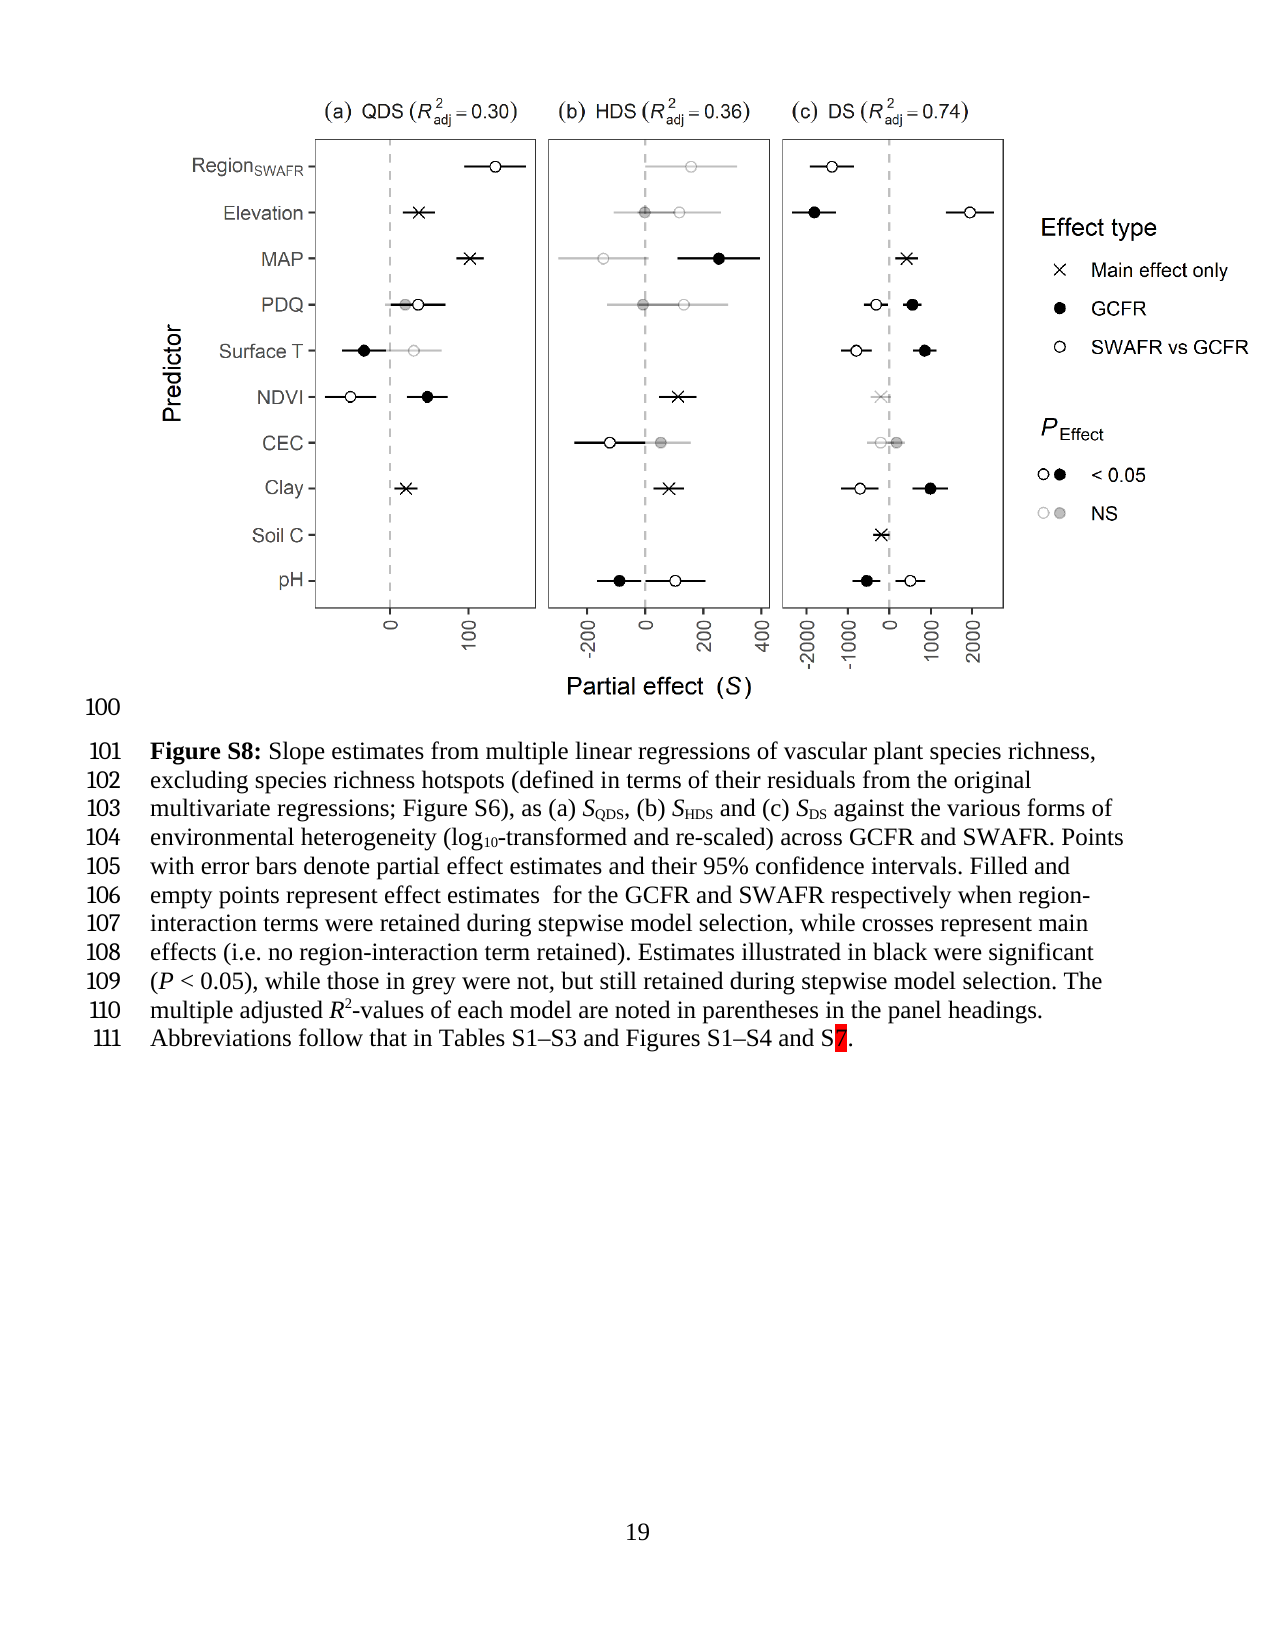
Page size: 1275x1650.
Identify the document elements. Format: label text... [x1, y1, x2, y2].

picture [150, 73, 1273, 716]
text Figure S8: Slope estimates from multiple linear regressions of vascular plant species richness, excluding species richness hotspots (defined in terms of their residuals from the original multivariate regressions; Figure S6), as (a) SQDS, (b) SHDS and (c) SDS against the various forms of environmental heterogeneity (log10-transformed and re-scaled) across GCFR and SWAFR. Points with error bars denote partial effect estimates and their 95% confidence intervals. Filled and empty points represent effect estimates for the GCFR and SWAFR respectively when region-interaction terms were retained during stepwise model selection, while crosses represent main effects (i.e. no region-interaction term retained). Estimates illustrated in black were significant (P < 0.05), while those in grey were not, but still retained during stepwise model selection. The multiple adjusted R2-values of each model are noted in parentheses in the panel headings. Abbreviations follow that in Tables S1–S3 and Figures S1–S4 and S7. [150, 736, 1125, 1052]
